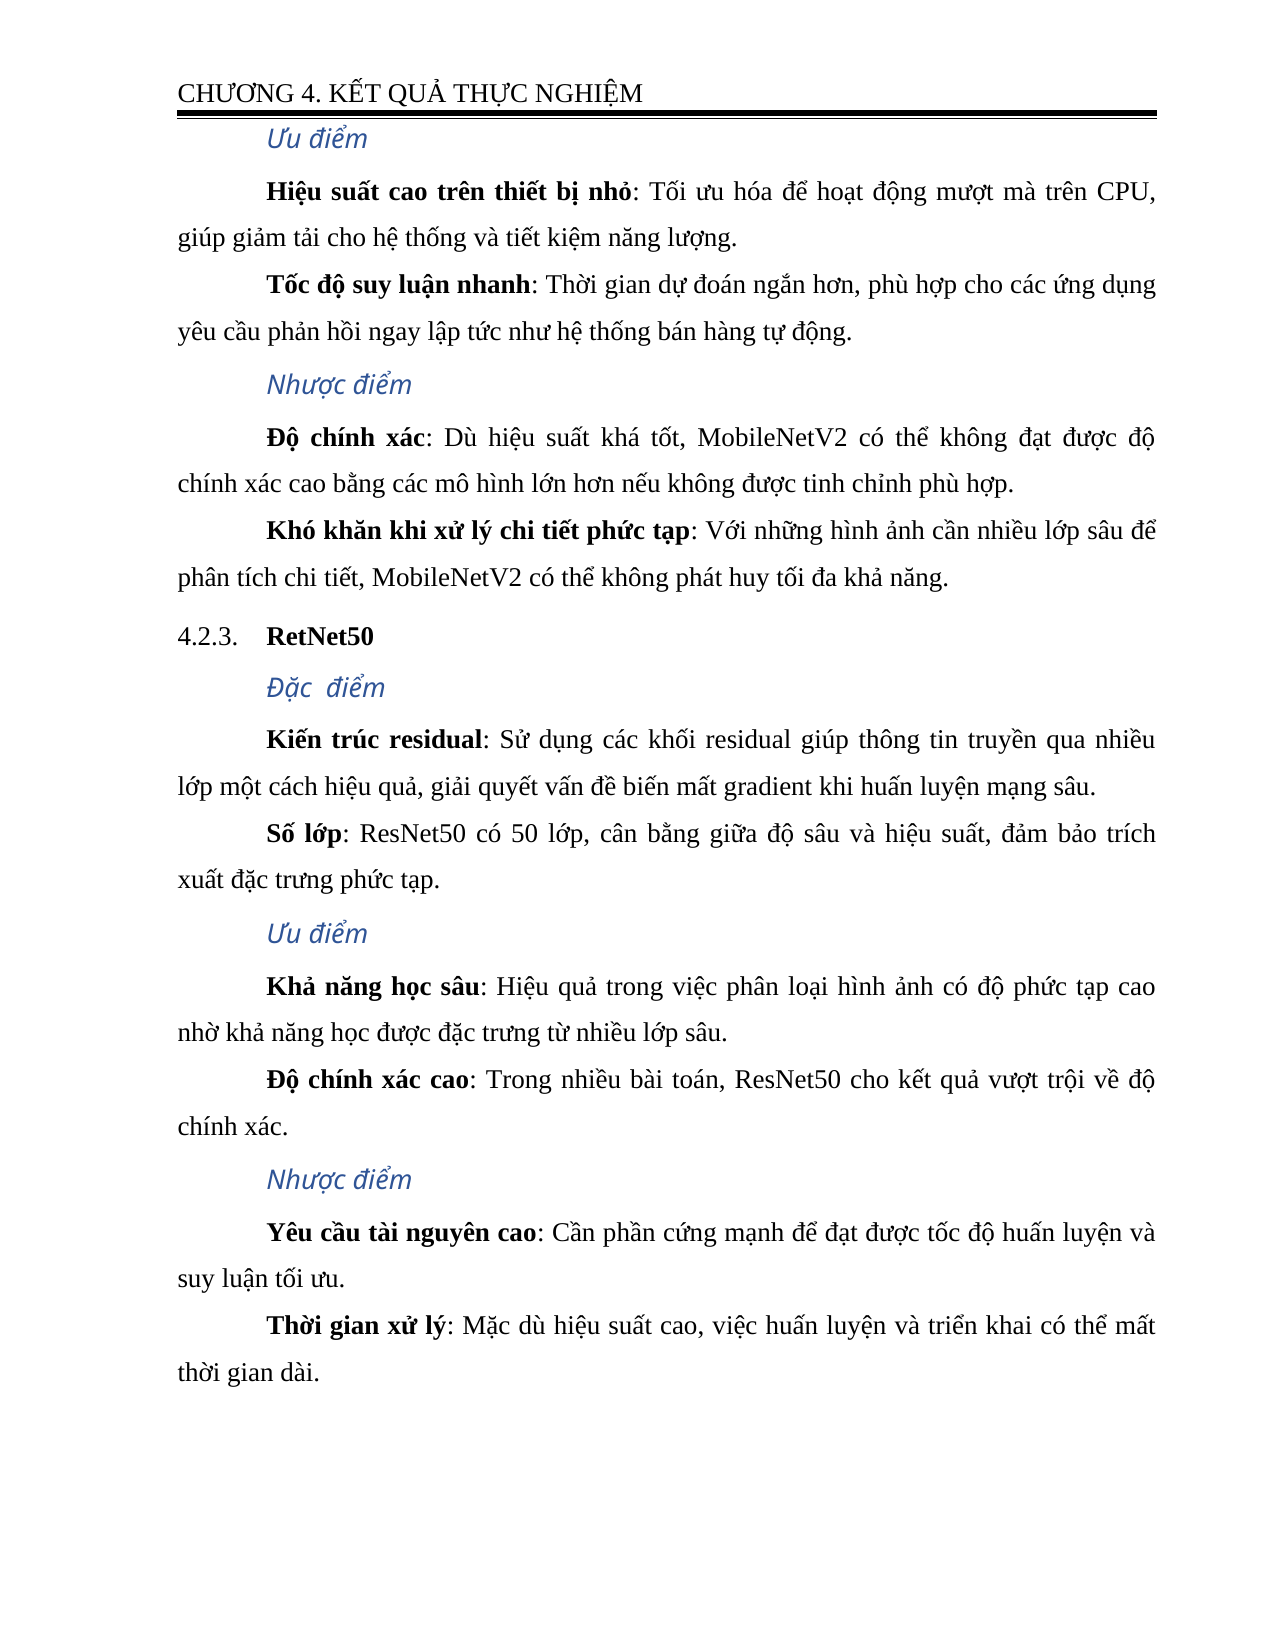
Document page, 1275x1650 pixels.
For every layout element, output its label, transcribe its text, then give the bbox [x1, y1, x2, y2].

text Độ chính xác cao: Trong nhiều bài toán, ResNet50 cho kết quả vượt trội về độ chính xác. [177, 1063, 1157, 1141]
text Độ chính xác: Dù hiệu suất khá tốt, MobileNetV2 có thể không đạt được độ chính xác cao bằng các mô hình lớn hơn nếu không được tinh chỉnh phù hợp. [177, 421, 1157, 499]
subtitle Ưu điểm [177, 119, 1157, 156]
text Thời gian xử lý: Mặc dù hiệu suất cao, việc huấn luyện và triển khai có thể mất thời gian dài. [177, 1309, 1157, 1387]
text Yêu cầu tài nguyên cao: Cần phần cứng mạnh để đạt được tốc độ huấn luyện và suy luận tối ưu. [177, 1216, 1157, 1294]
subtitle RetNet50 [177, 620, 1157, 651]
text Số lớp: ResNet50 có 50 lớp, cân bằng giữa độ sâu và hiệu suất, đảm bảo trích xuất đặc trưng phức tạp. [177, 817, 1157, 895]
subtitle Ưu điểm [177, 914, 1157, 951]
subtitle Nhược điểm [177, 1161, 1157, 1197]
text Khả năng học sâu: Hiệu quả trong việc phân loại hình ảnh có độ phức tạp cao nhờ khả năng học được đặc trưng từ nhiều lớp sâu. [177, 970, 1157, 1047]
text Tốc độ suy luận nhanh: Thời gian dự đoán ngắn hơn, phù hợp cho các ứng dụng yêu cầu phản hồi ngay lập tức như hệ thống bán hàng tự động. [177, 268, 1157, 346]
subtitle Đặc điểm [177, 668, 1157, 705]
text Hiệu suất cao trên thiết bị nhỏ: Tối ưu hóa để hoạt động mượt mà trên CPU, giúp giảm tải cho hệ thống và tiết kiệm năng lượng. [177, 175, 1157, 252]
text Khó khăn khi xử lý chi tiết phức tạp: Với những hình ảnh cần nhiều lớp sâu để phân tích chi tiết, MobileNetV2 có thể không phát huy tối đa khả năng. [177, 514, 1157, 592]
text Kiến trúc residual: Sử dụng các khối residual giúp thông tin truyền qua nhiều lớp một cách hiệu quả, giải quyết vấn đề biến mất gradient khi huấn luyện mạng sâu. [177, 723, 1157, 801]
subtitle Nhược điểm [177, 366, 1157, 402]
